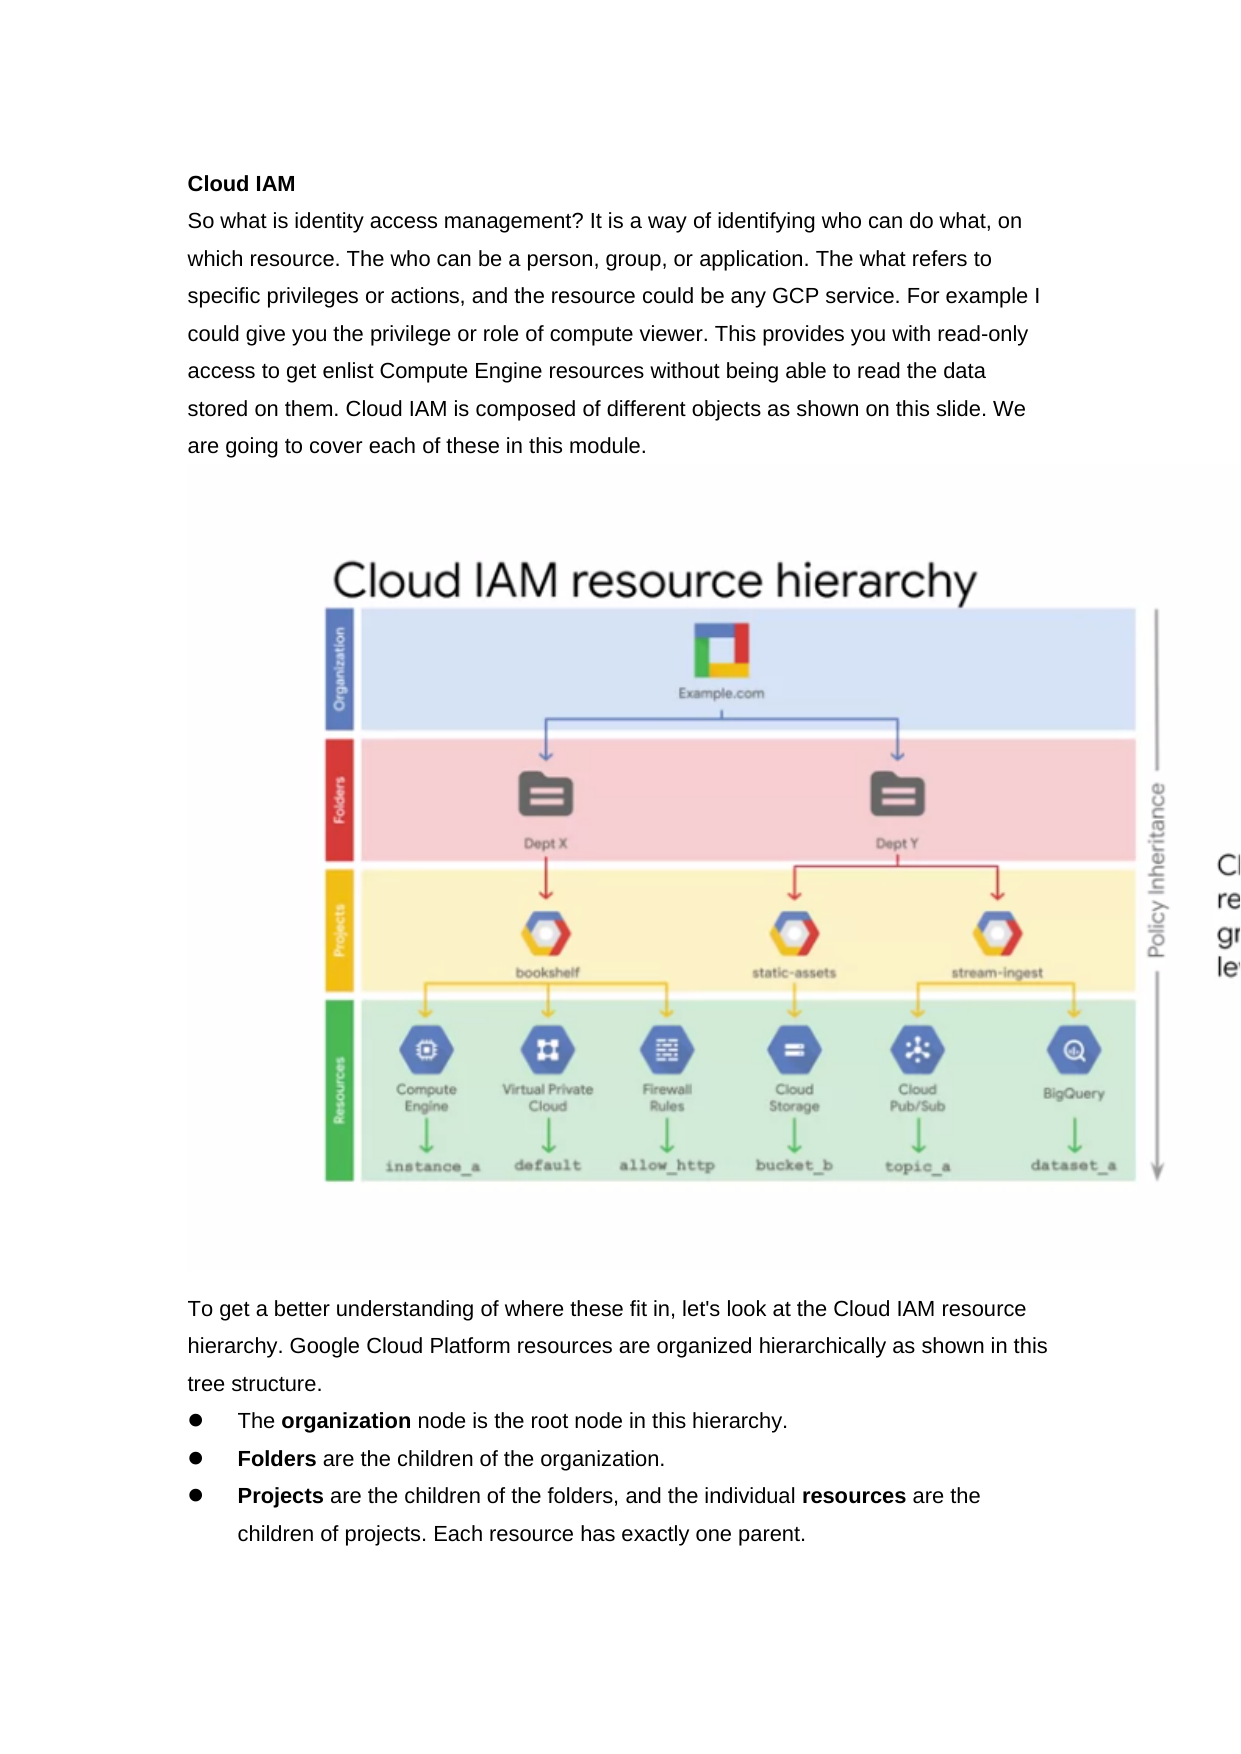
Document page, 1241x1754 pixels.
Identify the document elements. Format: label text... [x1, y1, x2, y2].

list Folders are the children of the organization. [187, 1439, 1053, 1477]
list Projects are the children of the folders, and the individual resources are the children of projects. Each resource has exactly one parent. [187, 1477, 1053, 1552]
picture [187, 464, 1241, 1271]
text To get a better understanding of where these fit in, let's look at the Cloud IAM resource hierarchy. Google Cloud Platform resources are organized hierarchically as shown in this tree structure. [187, 1289, 1053, 1402]
text So what is identity access management? It is a way of identifying who can do what, on which resource. The who can be a person, group, or application. The what refers to specific privileges or actions, and the resource could be any GCP service. For example I could give you the privilege or role of compute viewer. This provides you with read-only access to get enlist Compute Engine resources without being able to read the data stored on them. Cloud IAM is composed of different objects as shown on this slide. We are going to cover each of these in this module. [187, 202, 1053, 464]
list The organization node is the root node in this hierarchy. [187, 1402, 1053, 1439]
text Cloud IAM [187, 164, 1053, 202]
